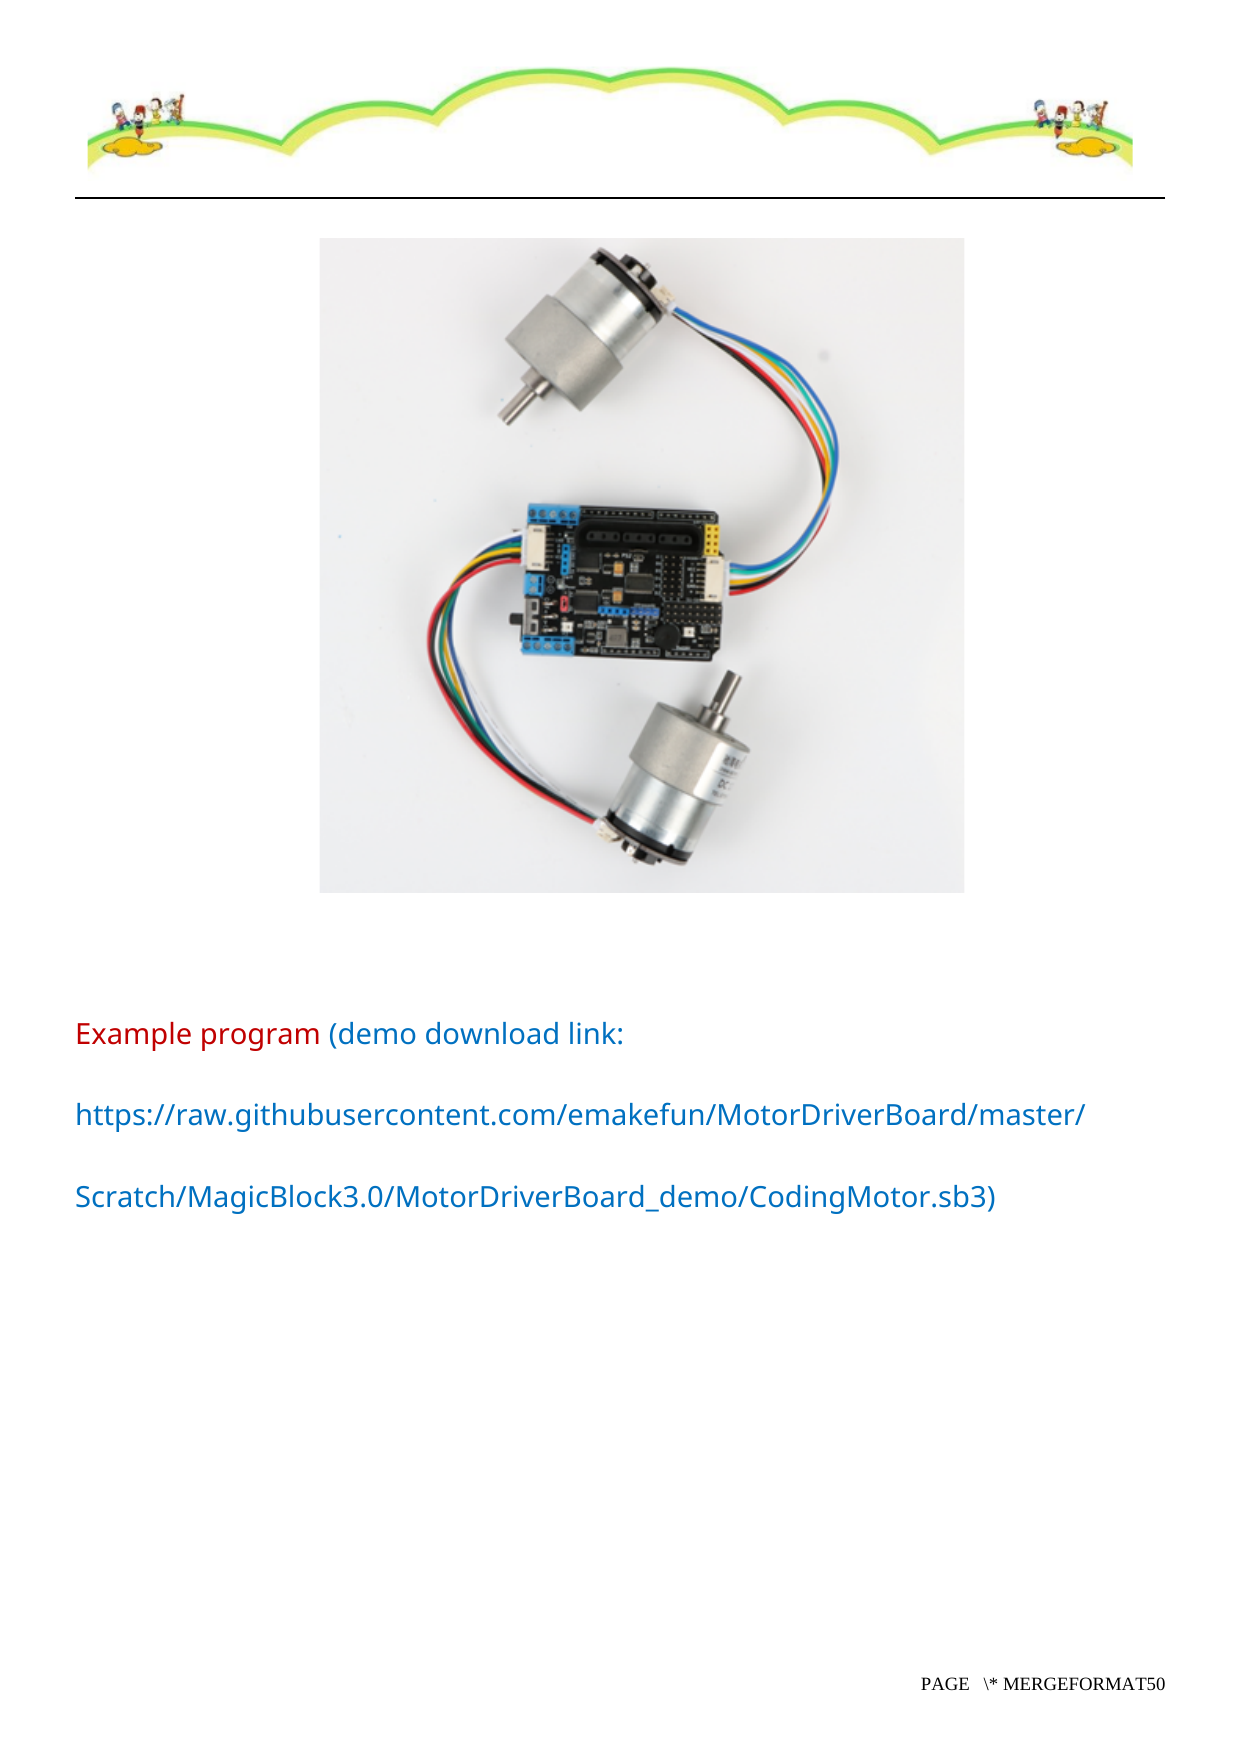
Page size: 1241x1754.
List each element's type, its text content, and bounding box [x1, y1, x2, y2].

text Example program (demo download link: https://raw.githubusercontent.com/emakefun/MotorDriverBoard/master/Scratch/MagicBlock3.0/MotorDriverBoard_demo/CodingMotor.sb3) [75, 999, 1165, 1230]
picture [87, 58, 1134, 181]
picture [319, 238, 965, 893]
